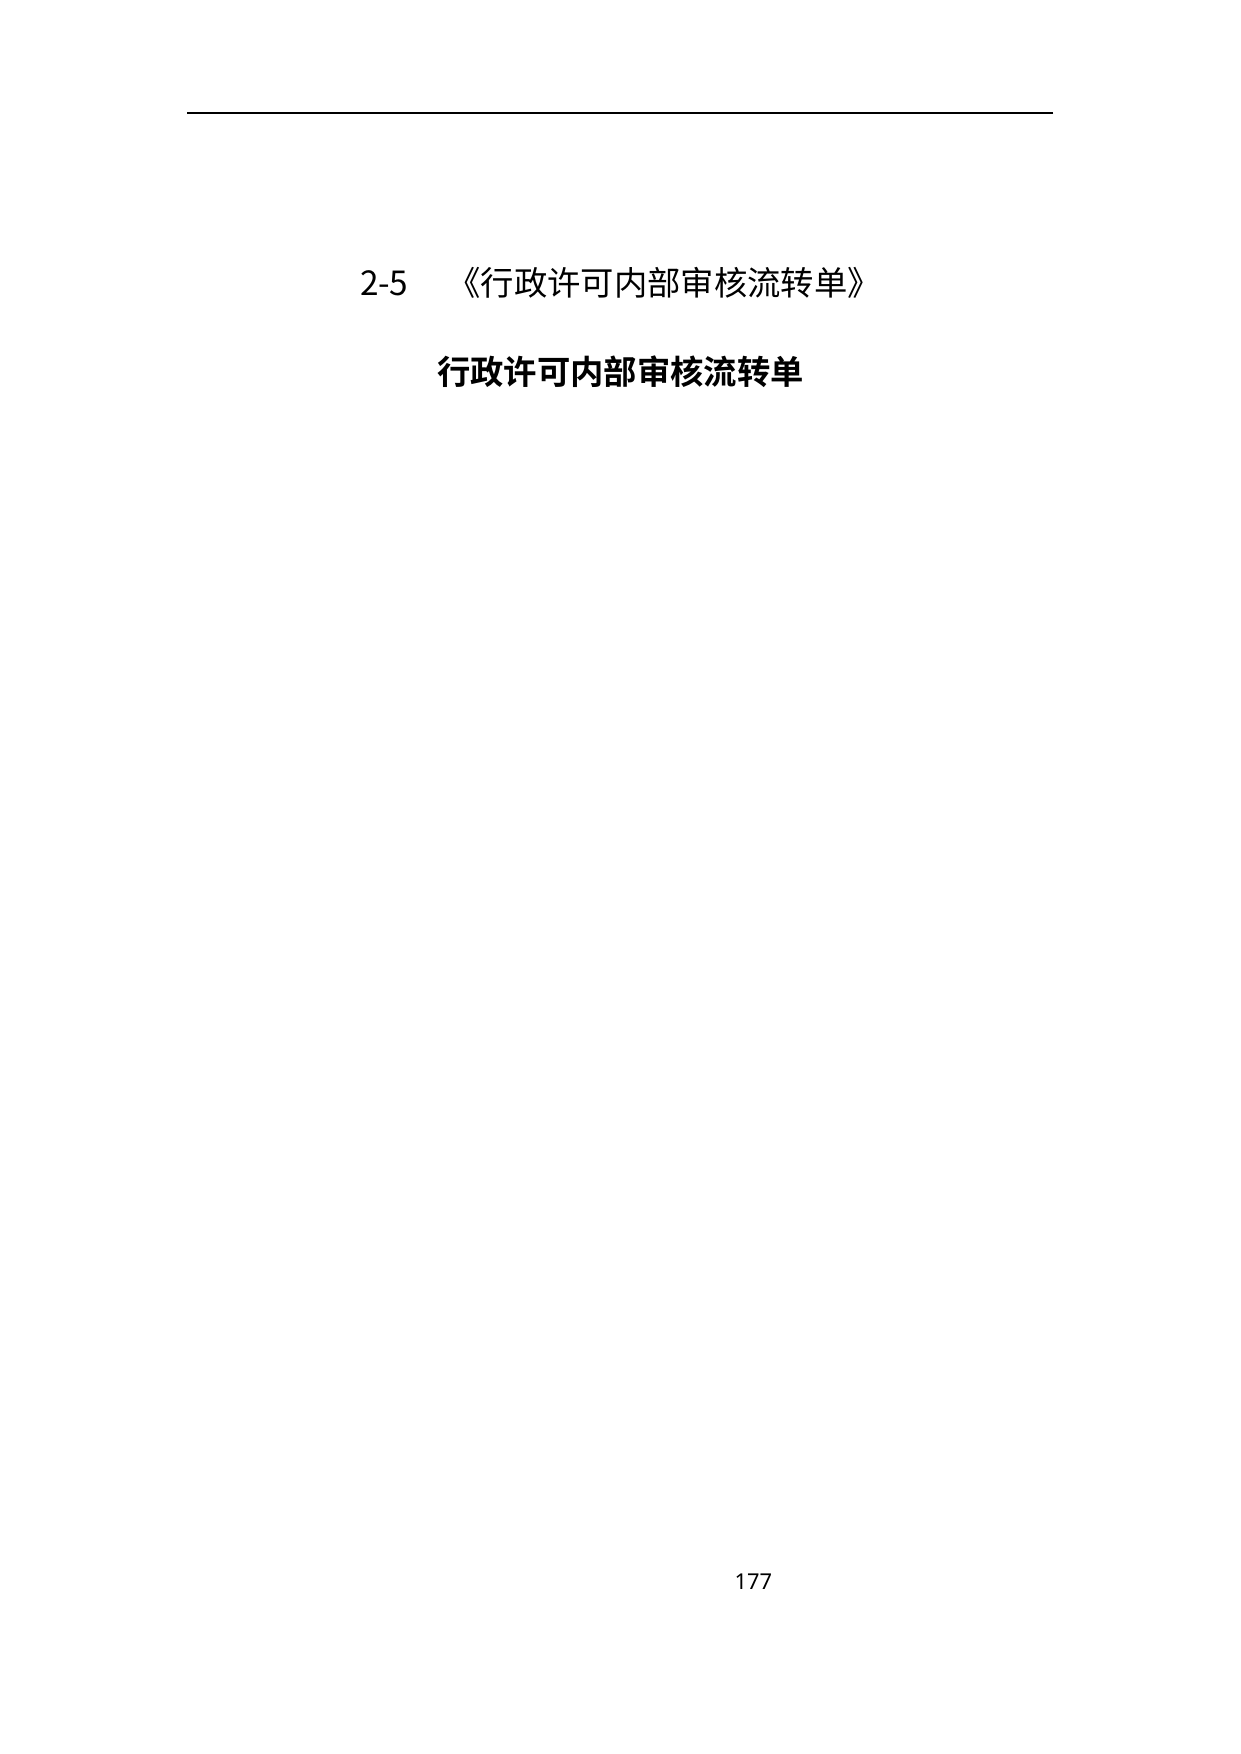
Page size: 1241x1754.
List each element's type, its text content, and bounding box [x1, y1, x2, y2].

list 《行政许可内部审核流转单》 [187, 248, 1053, 313]
text 行政许可内部审核流转单 [187, 337, 1053, 402]
